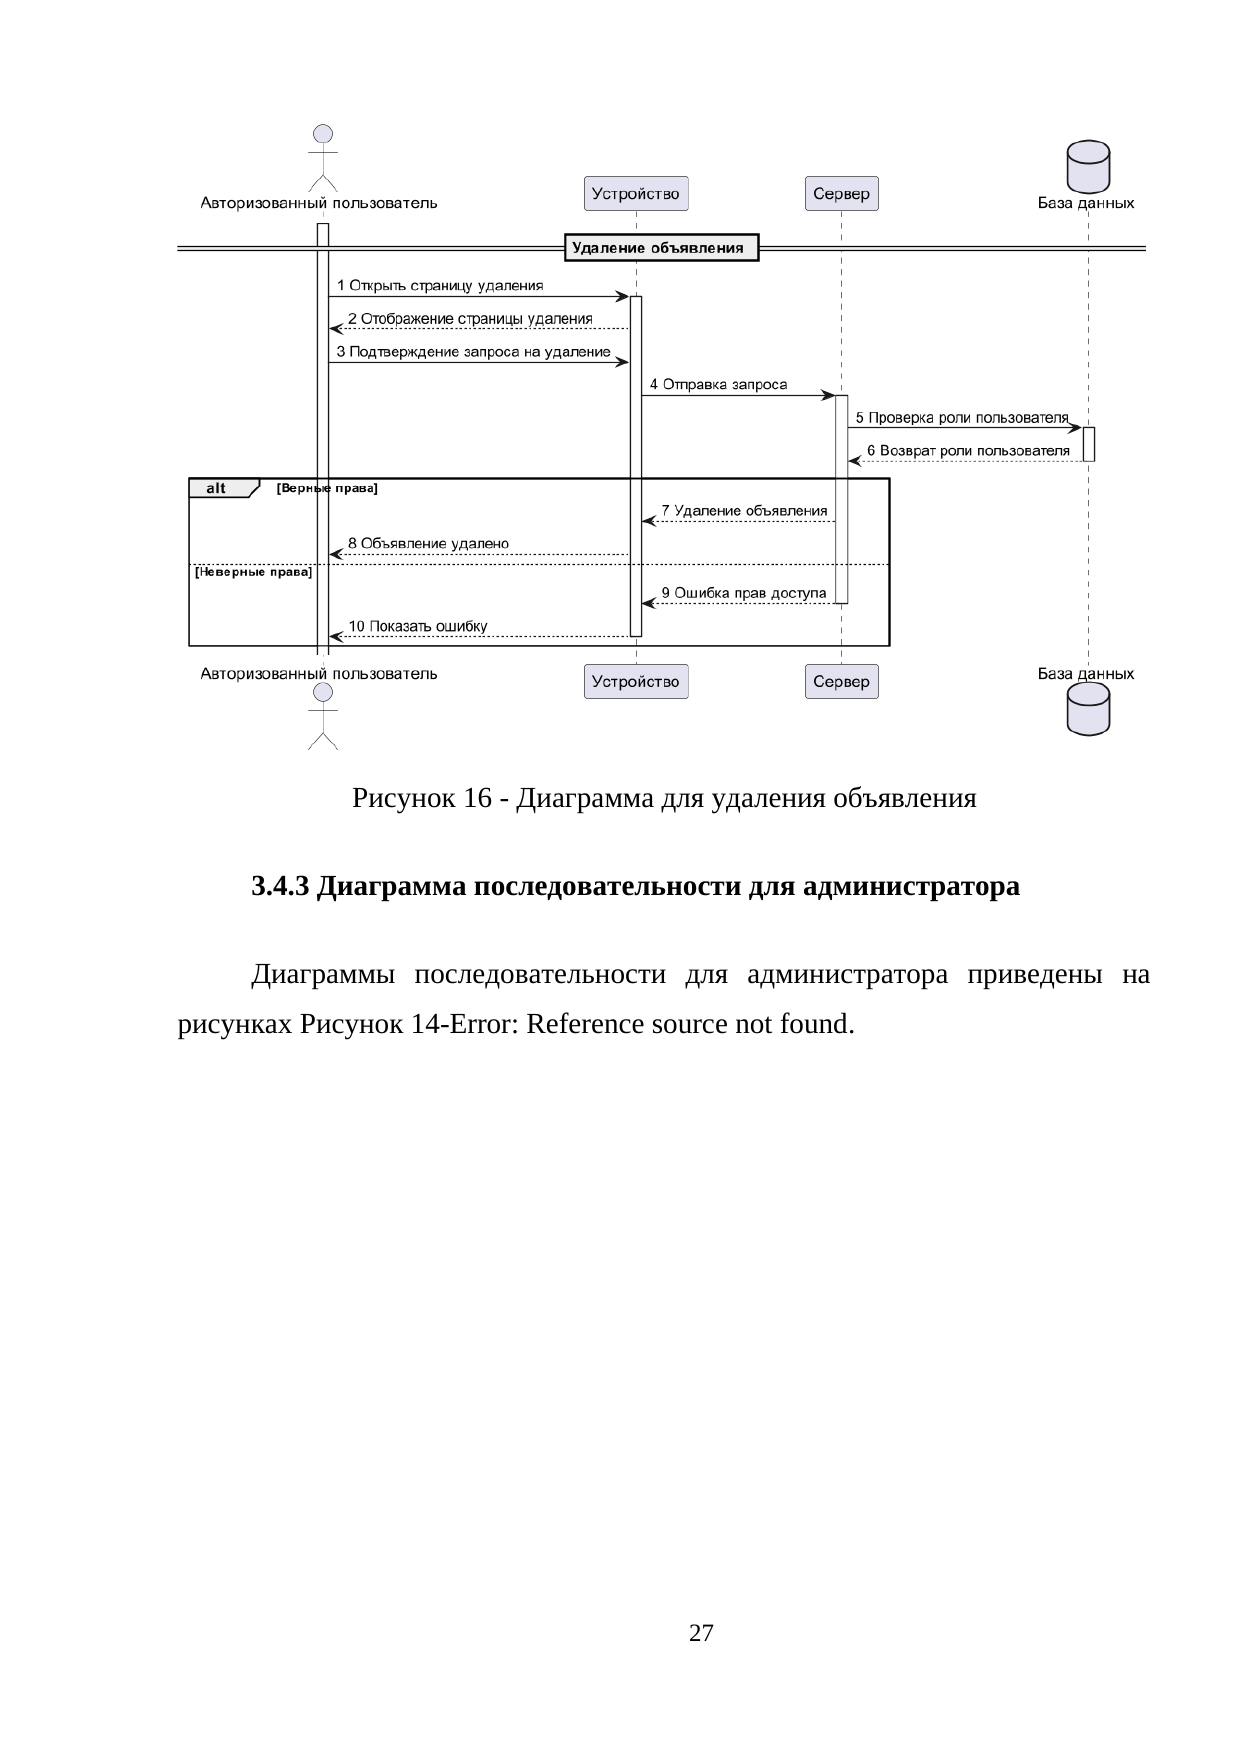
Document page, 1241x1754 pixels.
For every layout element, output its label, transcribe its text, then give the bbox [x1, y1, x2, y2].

subtitle Диаграмма последовательности для администратора [177, 868, 1152, 902]
picture [177, 118, 1152, 756]
text Рисунок 16 - Диаграмма для удаления объявления [177, 780, 1152, 814]
